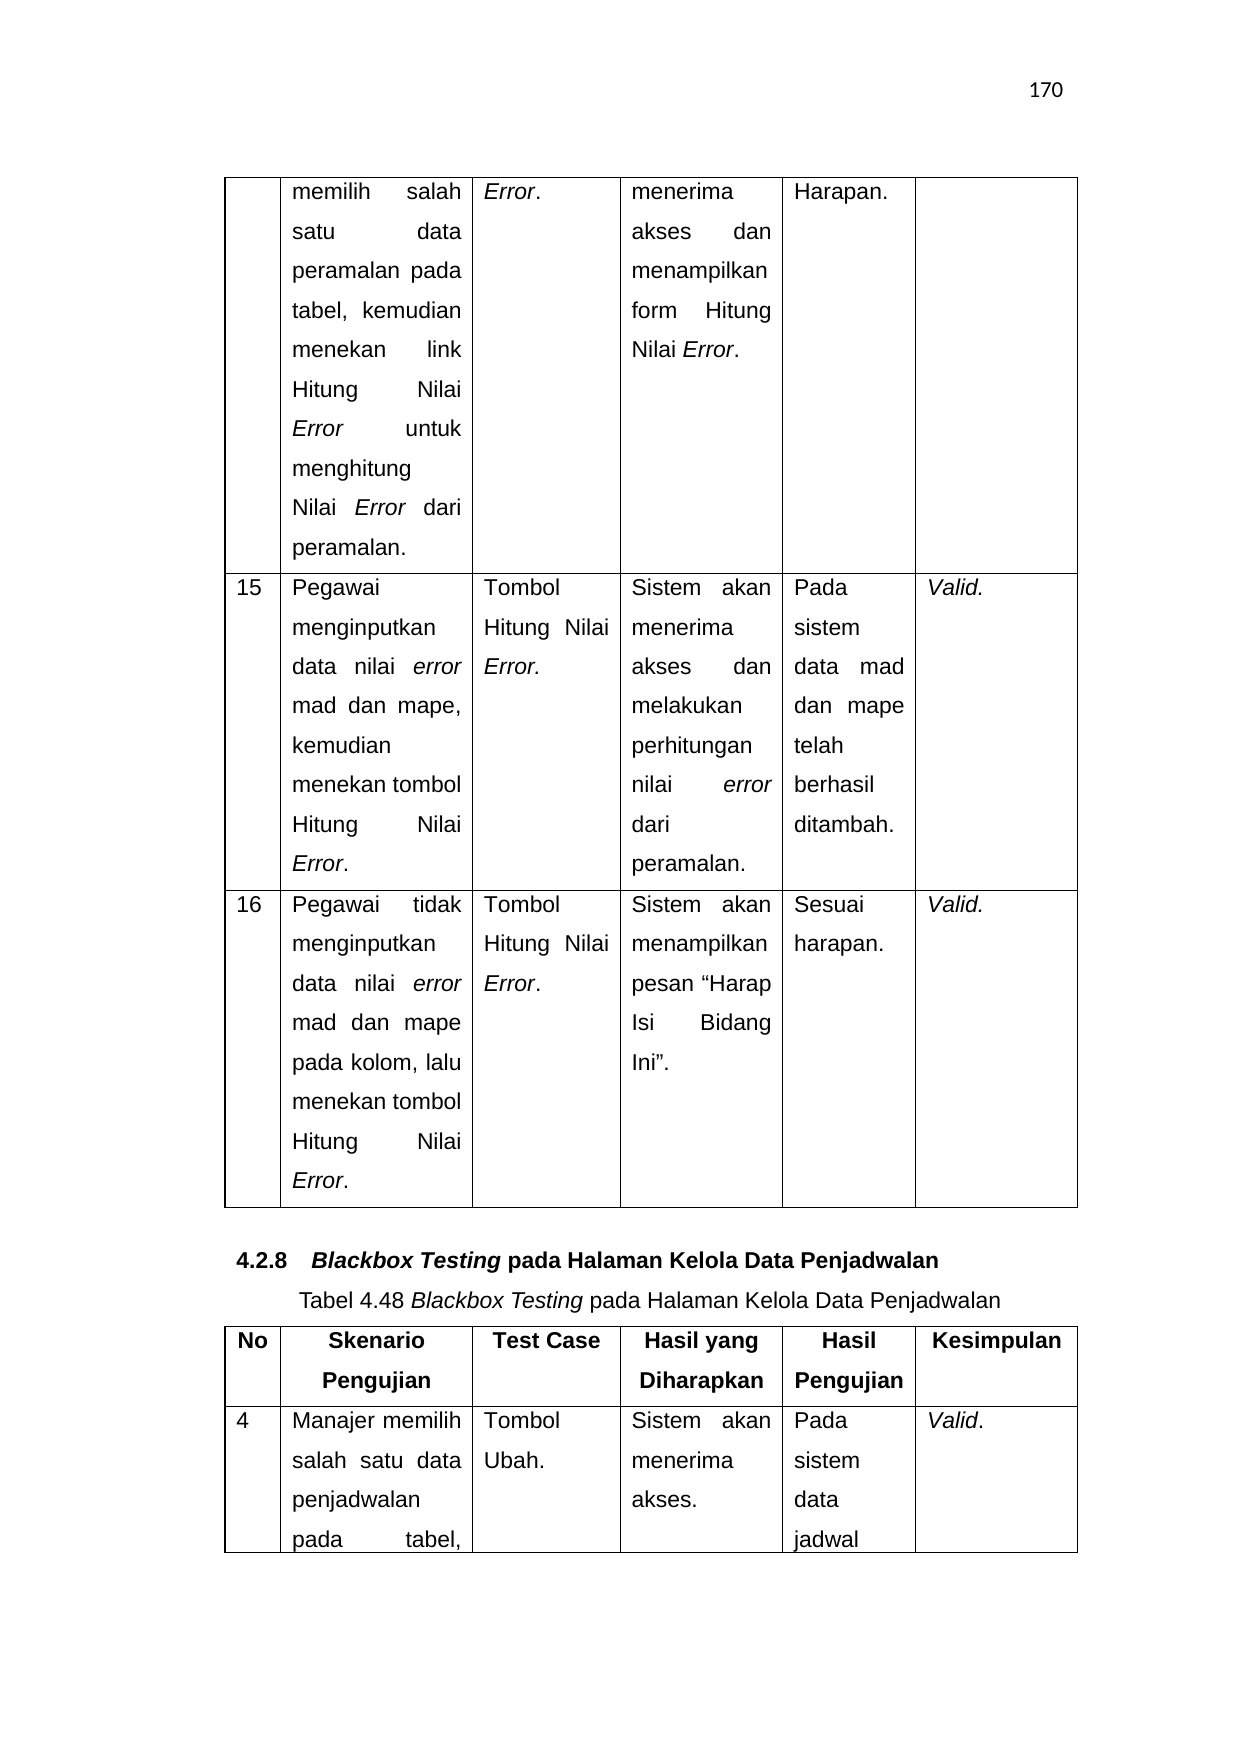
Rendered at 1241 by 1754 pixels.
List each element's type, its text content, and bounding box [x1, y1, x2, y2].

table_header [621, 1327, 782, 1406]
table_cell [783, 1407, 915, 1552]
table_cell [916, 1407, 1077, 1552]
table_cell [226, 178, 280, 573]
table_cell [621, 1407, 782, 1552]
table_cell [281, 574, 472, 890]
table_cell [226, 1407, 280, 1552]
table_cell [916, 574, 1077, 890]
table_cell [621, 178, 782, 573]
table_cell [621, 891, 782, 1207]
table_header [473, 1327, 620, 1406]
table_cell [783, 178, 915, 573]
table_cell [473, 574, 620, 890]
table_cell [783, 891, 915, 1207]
subtitle Blackbox Testing pada Halaman Kelola Data Penjadwalan [236, 1247, 1063, 1274]
text Tabel 4.48 Blackbox Testing pada Halaman Kelola Data Penjadwalan [236, 1287, 1063, 1313]
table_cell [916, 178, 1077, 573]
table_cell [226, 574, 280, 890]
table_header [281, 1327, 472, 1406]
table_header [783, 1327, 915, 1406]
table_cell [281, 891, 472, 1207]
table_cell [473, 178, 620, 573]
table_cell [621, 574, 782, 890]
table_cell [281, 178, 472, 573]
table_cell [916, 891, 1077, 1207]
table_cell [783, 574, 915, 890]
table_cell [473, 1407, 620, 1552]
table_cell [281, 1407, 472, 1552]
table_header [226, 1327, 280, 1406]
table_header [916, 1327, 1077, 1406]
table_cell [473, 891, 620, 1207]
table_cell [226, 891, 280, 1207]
